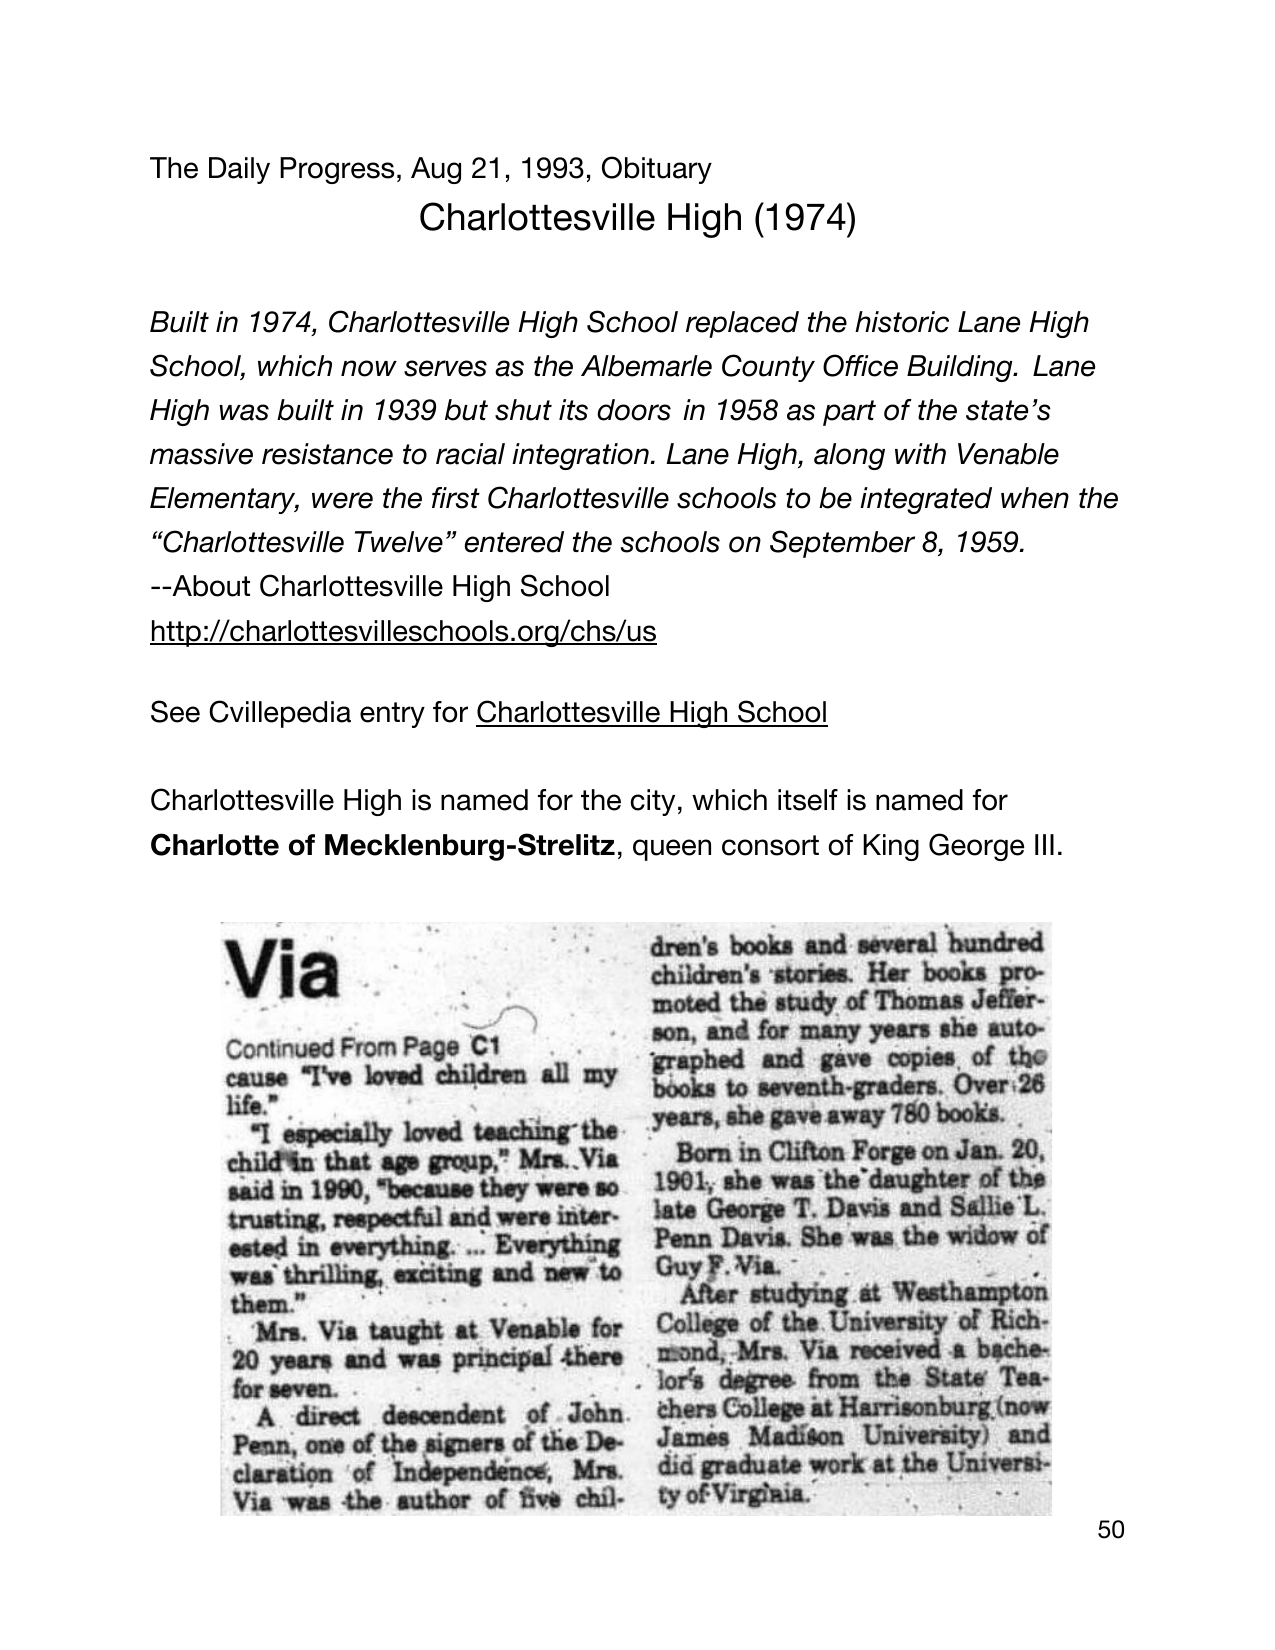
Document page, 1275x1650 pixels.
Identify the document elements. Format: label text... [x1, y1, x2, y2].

subtitle Charlottesville High (1974) [150, 194, 1125, 241]
text The Daily Progress, Aug 21, 1993, Obituary [150, 150, 1125, 187]
text Built in 1974, Charlottesville High School replaced the historic Lane High School, which now serves as the Albemarle County Office Building. Lane High was built in 1939 but shut its doors in 1958 as part of the state’s massive resistance to racial integration. Lane High, along with Venable Elementary, were the first Charlottesville schools to be integrated when the “Charlottesville Twelve” entered the schools on September 8, 1959. [150, 304, 1125, 561]
text --About Charlottesville High School http://charlottesvilleschools.org/chs/us [150, 568, 1125, 649]
text Charlottesville High is named for the city, which itself is named for Charlotte of Mecklenburg-Strelitz, queen consort of King George III. [150, 782, 1125, 863]
picture [220, 922, 1053, 1516]
text See Cvillepedia entry for Charlottesville High School [150, 694, 1125, 731]
